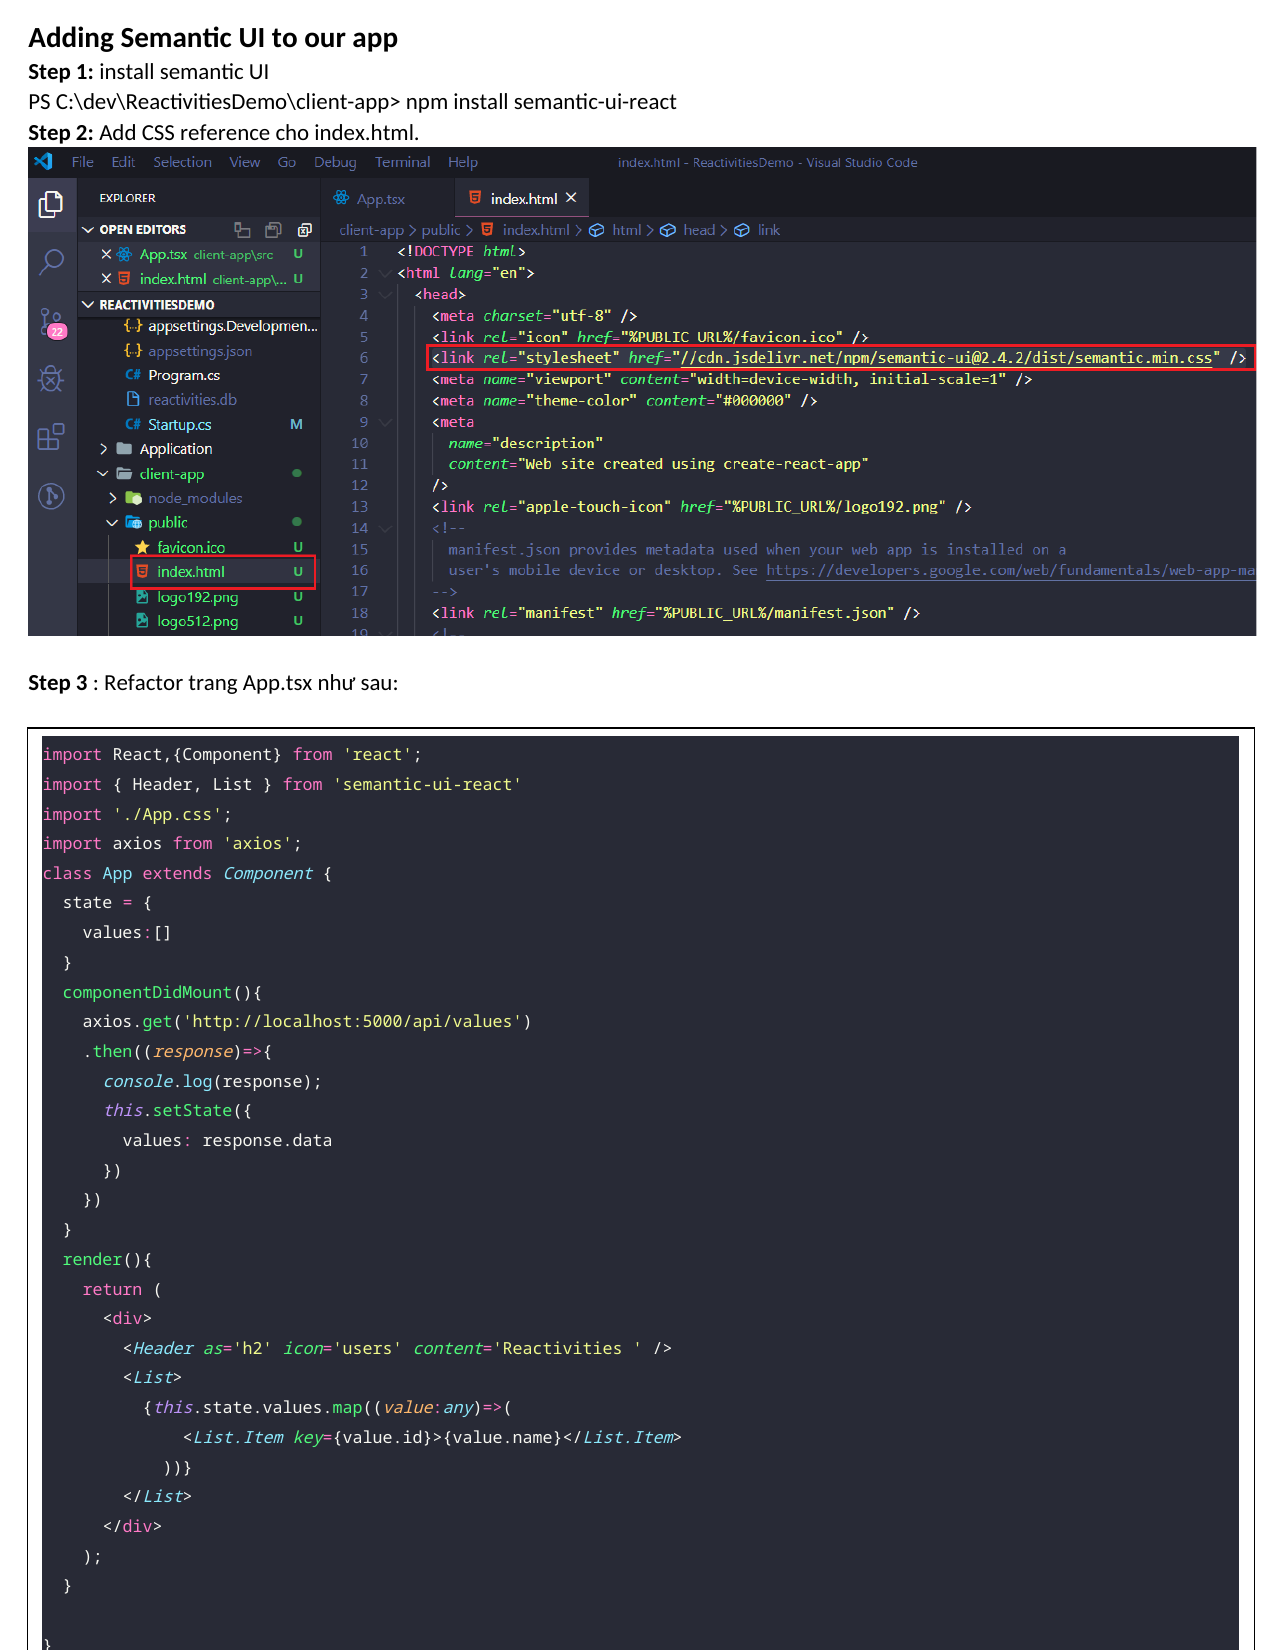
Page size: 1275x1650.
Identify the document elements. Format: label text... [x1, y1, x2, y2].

text PS C:\dev\ReactivitiesDemo\client-app> npm install semantic-ui-react [28, 87, 1256, 115]
text Step 3 : Refactor trang App.tsx như sau: [28, 668, 1256, 696]
text Adding Semantic UI to our app [28, 19, 1256, 54]
text Step 1: install semantic UI [28, 57, 1256, 85]
picture [28, 147, 1257, 636]
text Step 2: Add CSS reference cho index.html. [28, 118, 1256, 146]
